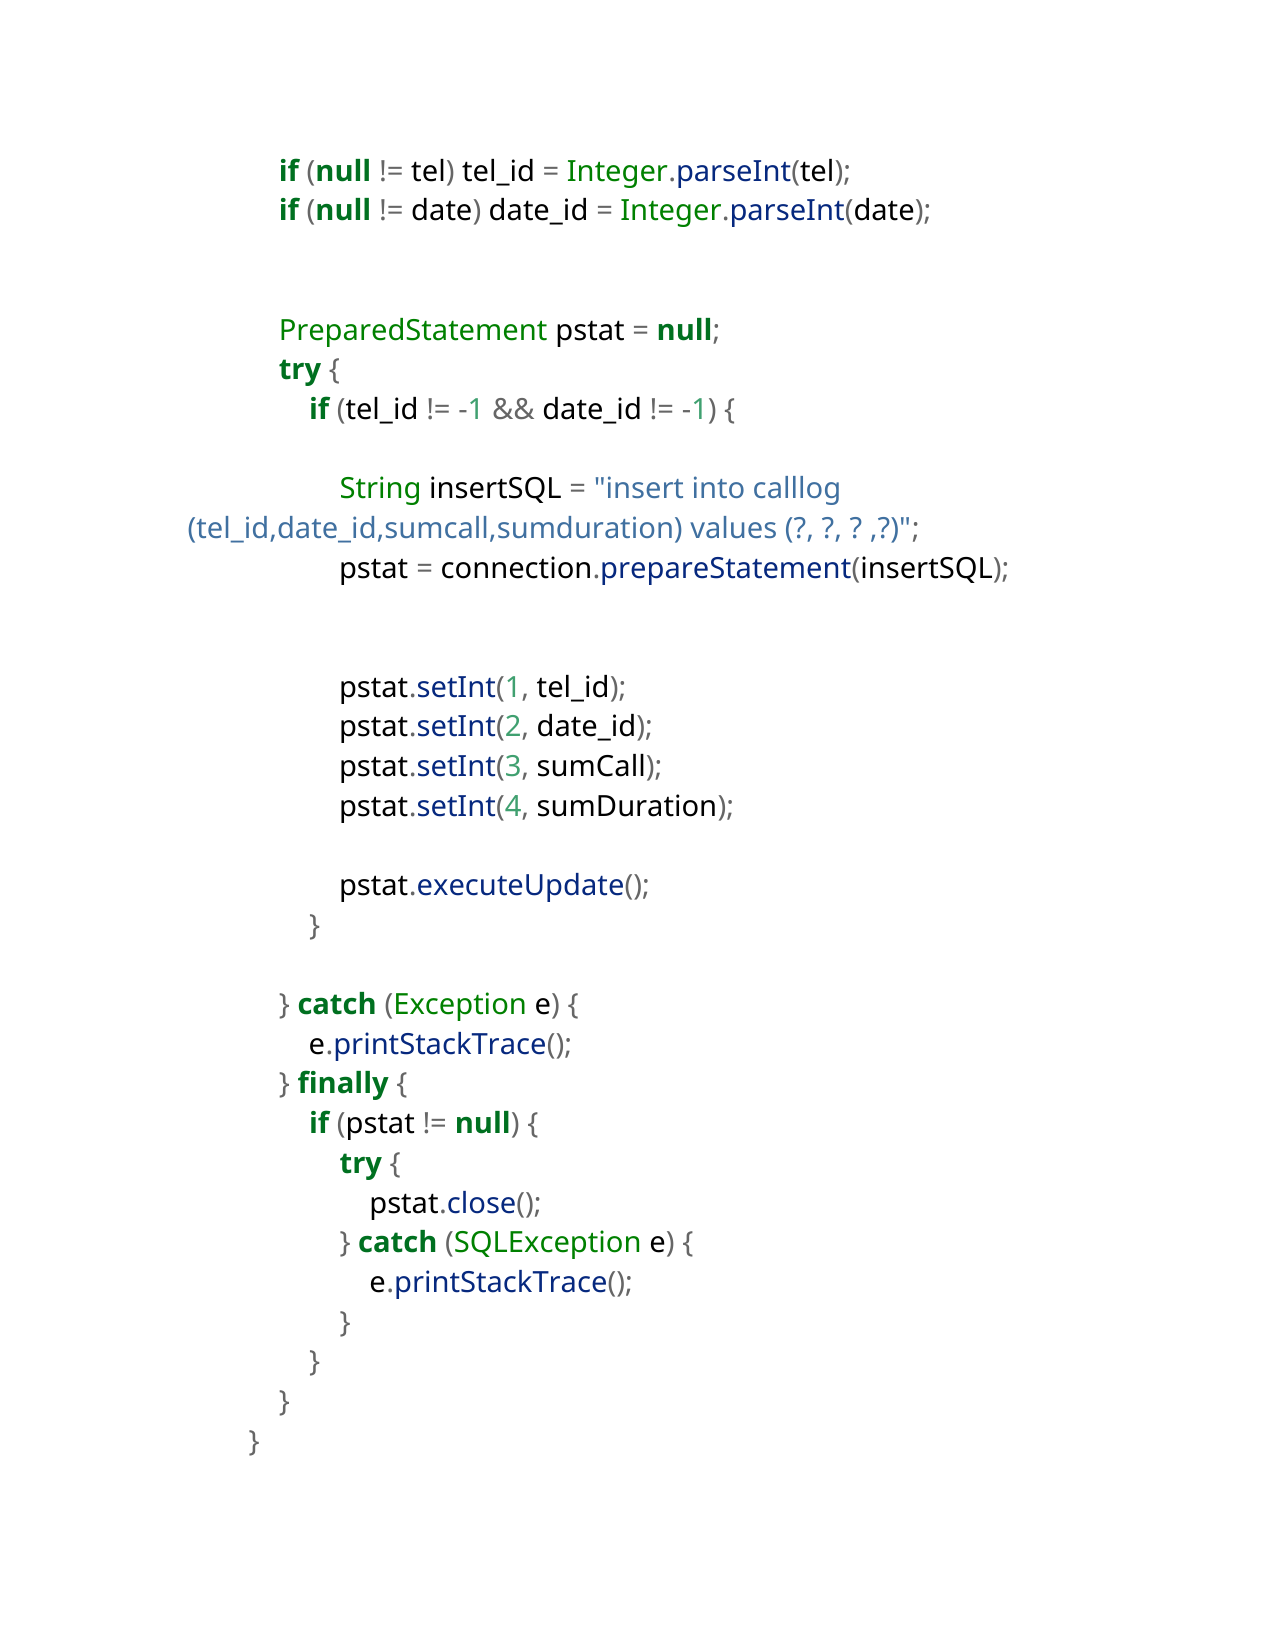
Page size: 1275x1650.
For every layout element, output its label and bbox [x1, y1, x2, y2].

text [187, 150, 1087, 1499]
